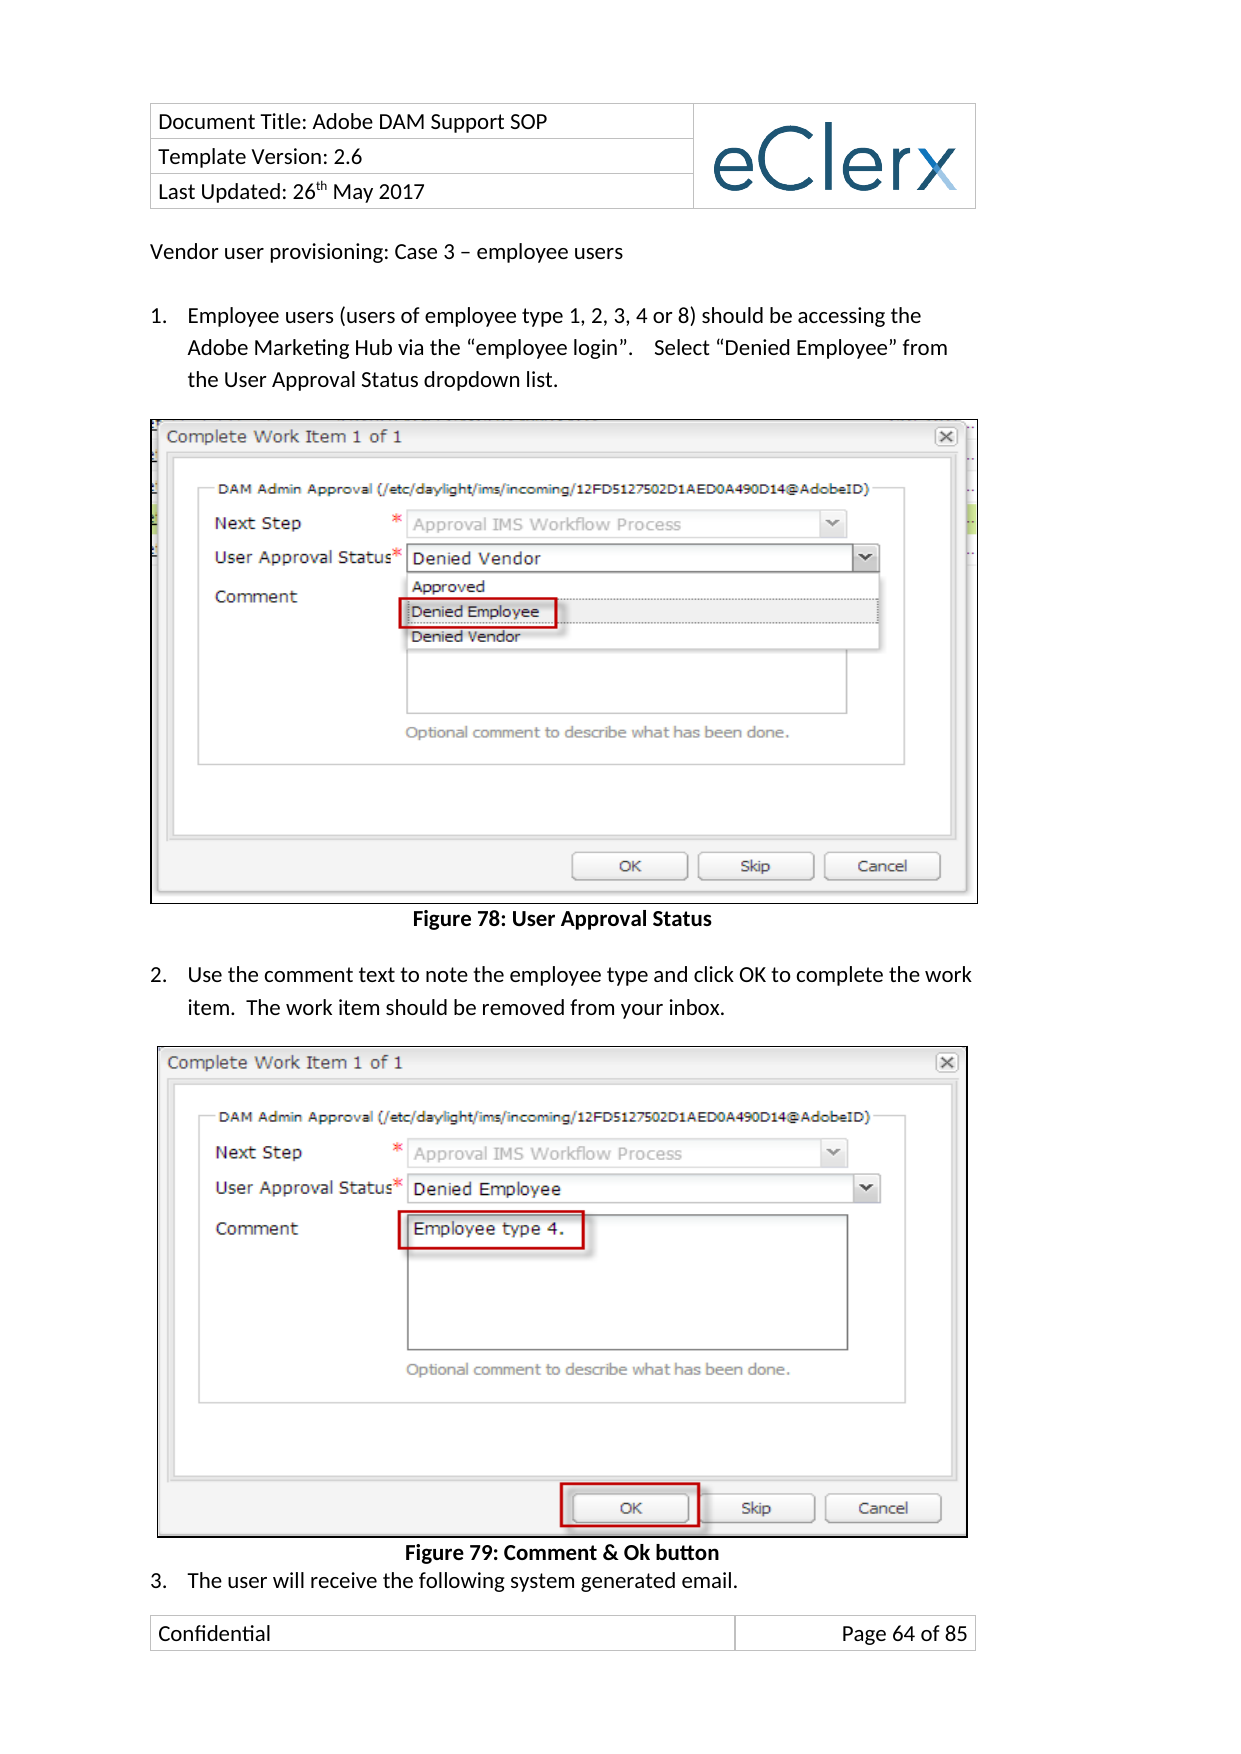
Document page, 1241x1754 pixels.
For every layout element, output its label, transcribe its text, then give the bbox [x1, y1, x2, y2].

list The user will receive the following system generated email. [150, 1566, 975, 1594]
picture [152, 420, 977, 903]
text Vendor user provisioning: Case 3 – employee users [150, 237, 975, 265]
picture [158, 1047, 966, 1536]
picture [711, 108, 958, 204]
list Use the comment text to note the employee type and click OK to complete the work item. The work item should be removed from your inbox. [150, 960, 975, 1021]
list Employee users (users of employee type 1, 2, 3, 4 or 8) should be accessing the Adobe Marketing Hub via the “employee login”. Select “Denied Employee” from the User Approval Status dropdown list. [150, 301, 975, 393]
